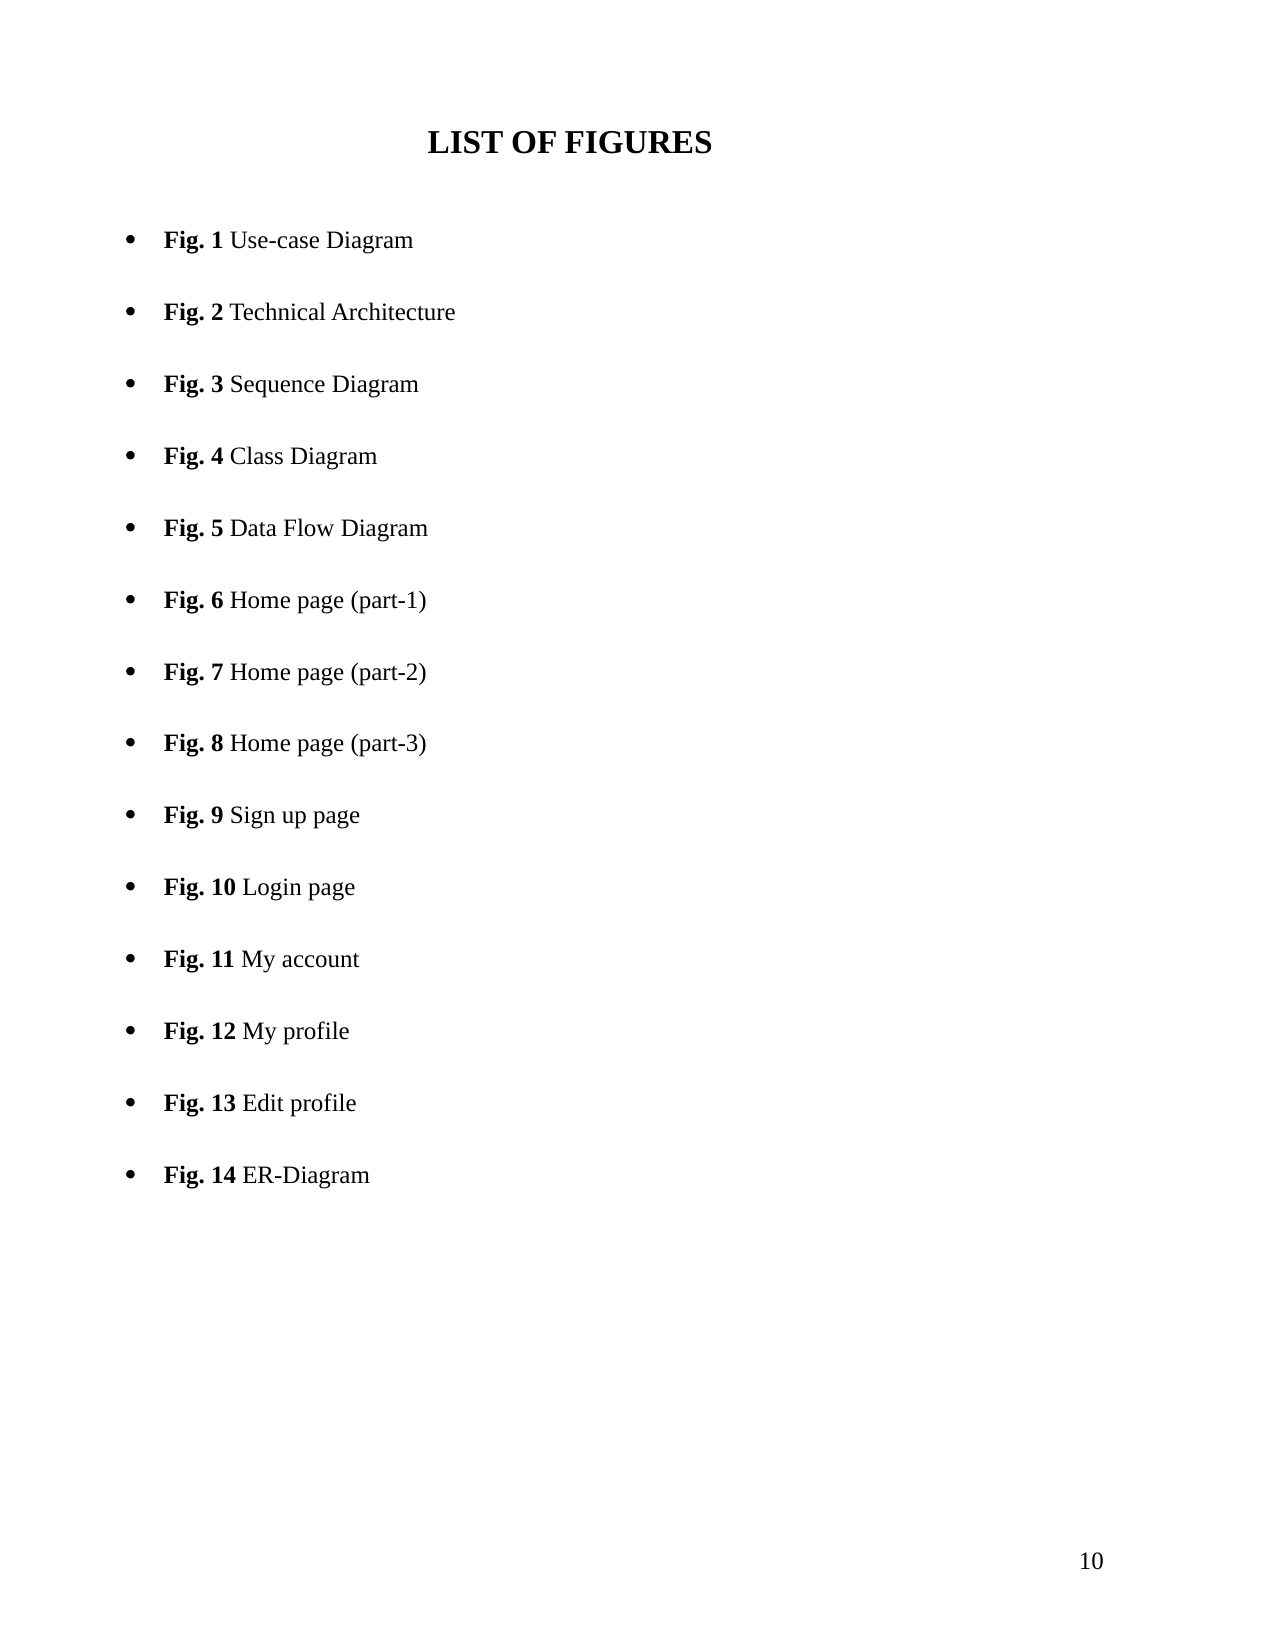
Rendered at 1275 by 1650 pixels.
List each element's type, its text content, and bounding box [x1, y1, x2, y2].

list Fig. 7 Home page (part-2) [126, 657, 1097, 685]
list Fig. 1 Use-case Diagram [126, 225, 1097, 254]
list Fig. 10 Login page [126, 872, 1097, 901]
list Fig. 6 Home page (part-1) [126, 585, 1097, 613]
list Fig. 14 ER-Diagram [126, 1160, 1097, 1188]
list Fig. 11 My account [126, 944, 1097, 973]
list Fig. 13 Edit profile [126, 1088, 1097, 1117]
list Fig. 2 Technical Architecture [126, 297, 1097, 326]
text LIST OF FIGURES [390, 122, 751, 161]
list Fig. 9 Sign up page [126, 800, 1097, 829]
list Fig. 12 My profile [126, 1016, 1097, 1045]
list Fig. 4 Class Diagram [126, 441, 1097, 470]
list Fig. 5 Data Flow Diagram [126, 513, 1097, 542]
list Fig. 8 Home page (part-3) [126, 728, 1097, 757]
list Fig. 3 Sequence Diagram [126, 369, 1097, 398]
